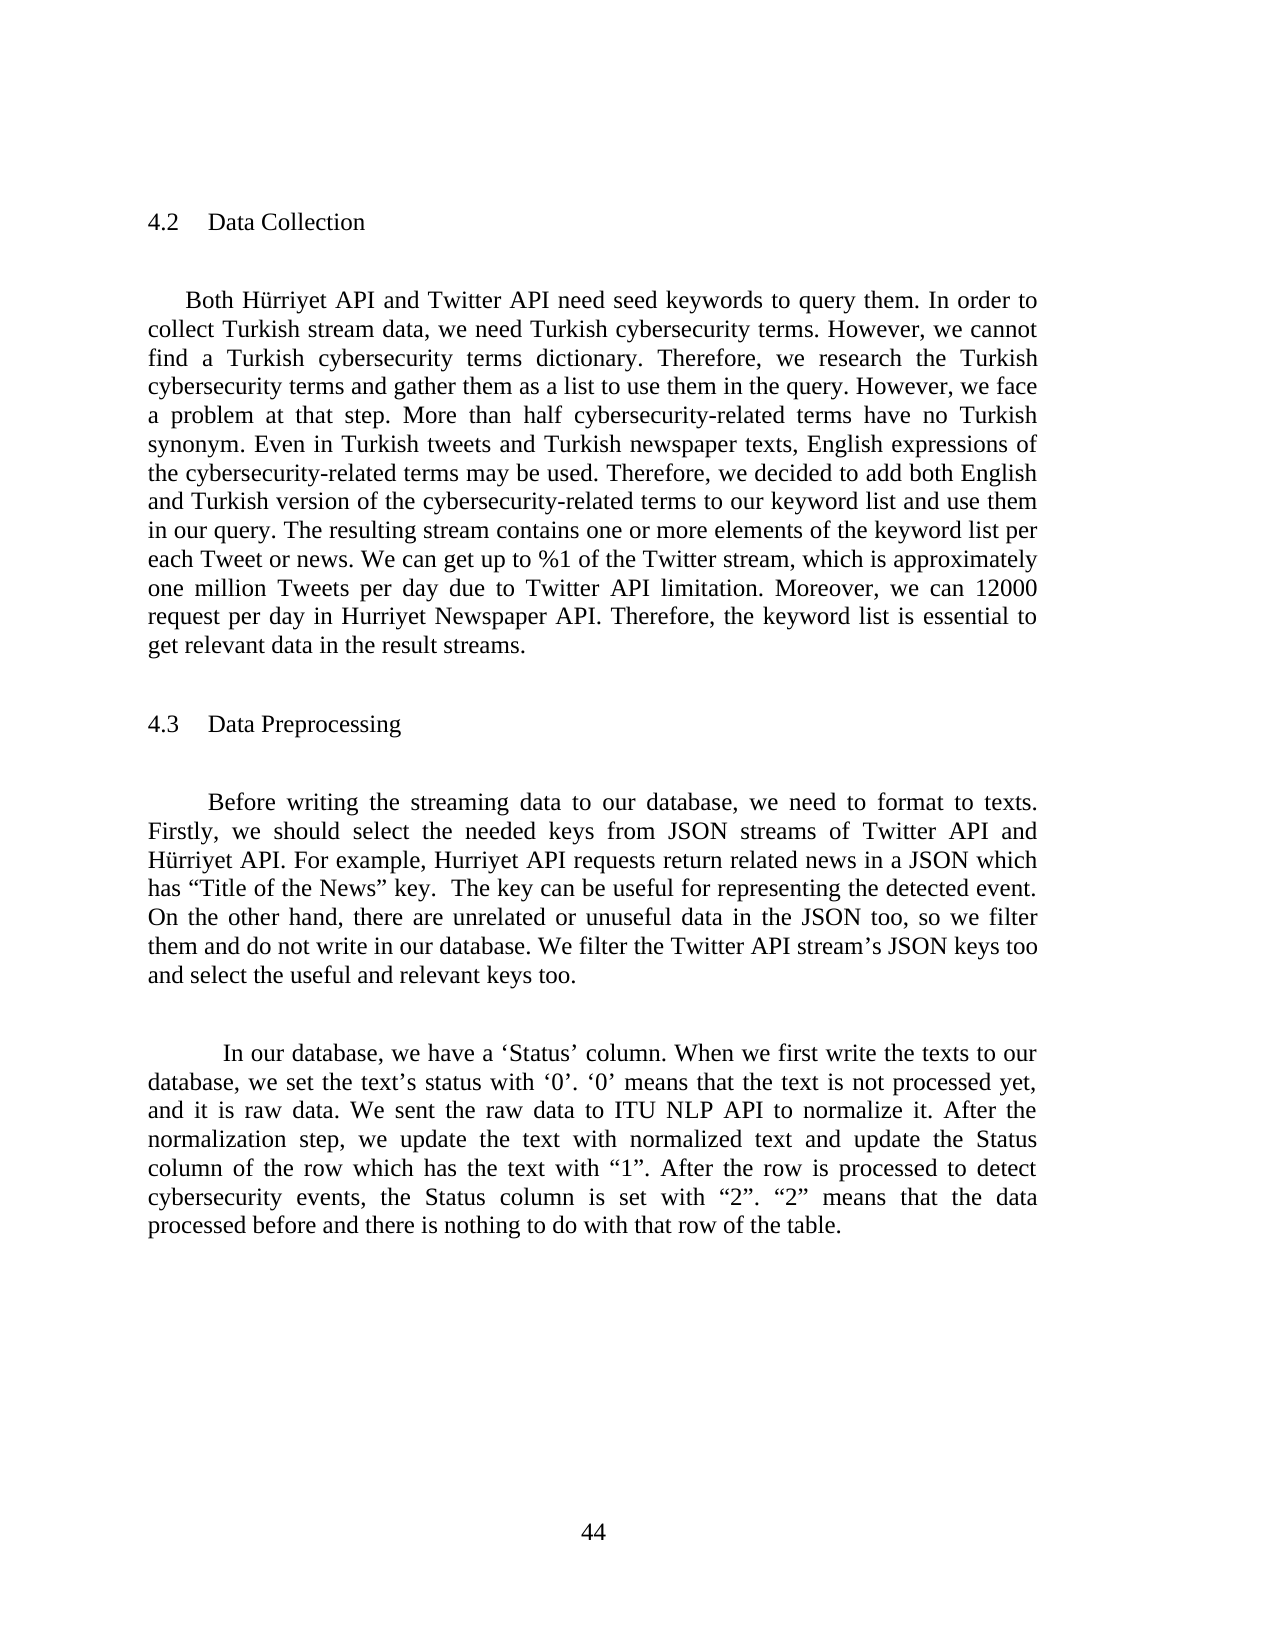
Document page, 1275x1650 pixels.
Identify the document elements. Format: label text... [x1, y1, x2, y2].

subtitle Data Preprocessing [148, 709, 1039, 738]
text Both Hürriyet API and Twitter API need seed keywords to query them. In order to collect Turkish stream data, we need Turkish cybersecurity terms. However, we cannot find a Turkish cybersecurity terms dictionary. Therefore, we research the Turkish cybersecurity terms and gather them as a list to use them in the query. However, we face a problem at that step. More than half cybersecurity-related terms have no Turkish synonym. Even in Turkish tweets and Turkish newspaper texts, English expressions of the cybersecurity-related terms may be used. Therefore, we decided to add both English and Turkish version of the cybersecurity-related terms to our keyword list and use them in our query. The resulting stream contains one or more elements of the keyword list per each Tweet or news. We can get up to %1 of the Twitter stream, which is approximately one million Tweets per day due to Twitter API limitation. Moreover, we can 12000 request per day in Hurriyet Newspaper API. Therefore, the keyword list is essential to get relevant data in the result streams. [148, 285, 1039, 659]
subtitle Data Collection [148, 207, 1039, 236]
text Before writing the streaming data to our database, we need to format to texts. Firstly, we should select the needed keys from JSON streams of Twitter API and Hürriyet API. For example, Hurriyet API requests return related news in a JSON which has “Title of the News” key. The key can be useful for representing the detected event. On the other hand, there are unrelated or unuseful data in the JSON too, so we filter them and do not write in our database. We filter the Twitter API stream’s JSON keys too and select the useful and relevant keys too. [148, 787, 1039, 988]
text In our database, we have a ‘Status’ column. When we first write the texts to our database, we set the text’s status with ‘0’. ‘0’ means that the text is not processed yet, and it is raw data. We sent the raw data to ITU NLP API to normalize it. After the normalization step, we update the text with normalized text and update the Status column of the row which has the text with “1”. After the row is processed to detect cybersecurity events, the Status column is set with “2”. “2” means that the data processed before and there is nothing to do with that row of the table. [148, 1038, 1039, 1239]
